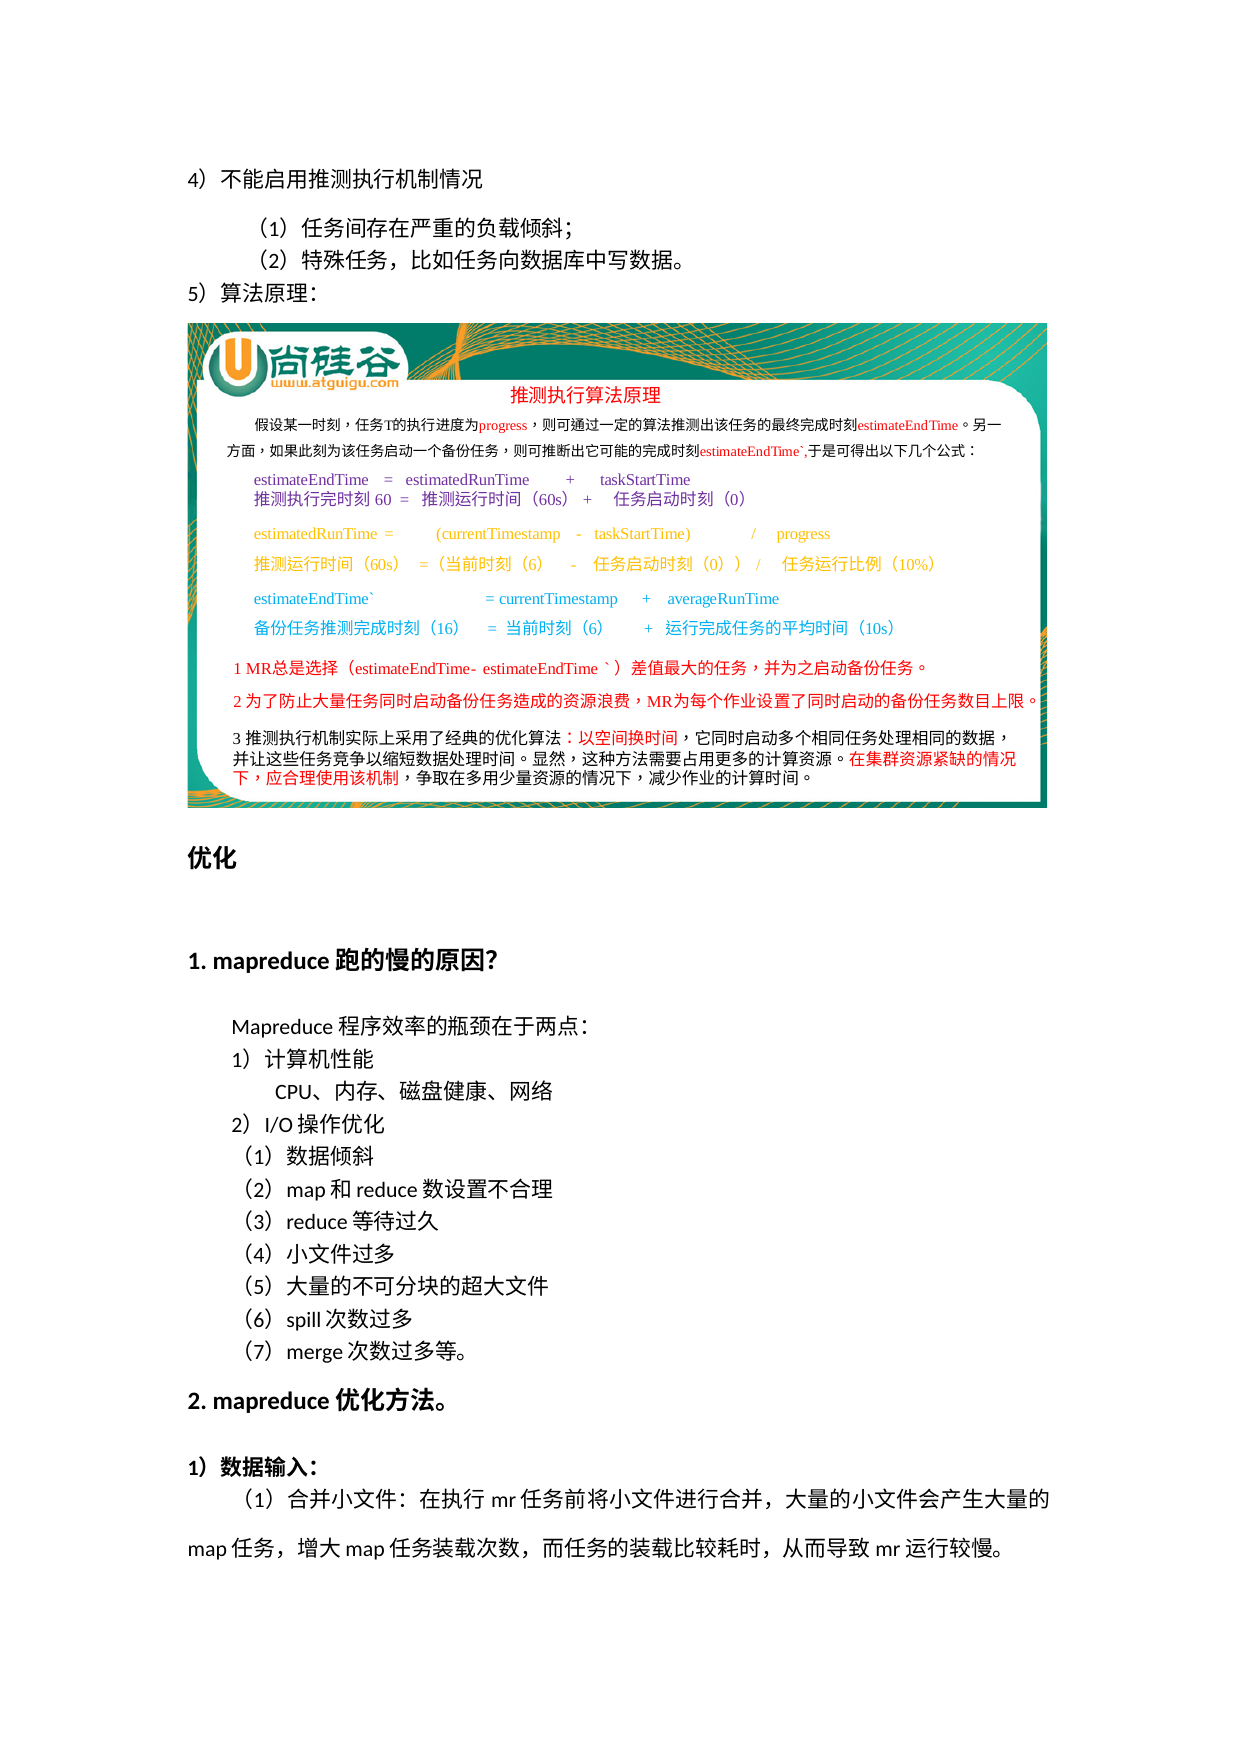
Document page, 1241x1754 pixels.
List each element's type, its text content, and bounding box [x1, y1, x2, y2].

text 5）算法原理： [187, 275, 1053, 308]
picture [737, 596, 742, 604]
picture [501, 596, 509, 602]
picture [391, 620, 402, 633]
picture [783, 621, 796, 627]
text （1）数据倾斜 [187, 1139, 1053, 1171]
picture [717, 593, 725, 602]
text （3）reduce等待过久 [187, 1204, 1053, 1236]
picture [507, 628, 519, 635]
text 1）数据输入： [187, 1449, 1053, 1482]
text （2）特殊任务，比如任务向数据库中写数据。 [187, 243, 1053, 275]
text 1）计算机性能 [187, 1041, 1053, 1074]
text （7）merge次数过多等。 [187, 1334, 1053, 1366]
subtitle mapreduce 优化方法。 [187, 1366, 1053, 1431]
text 4）不能启用推测执行机制情况 [187, 162, 1053, 194]
picture [372, 625, 378, 633]
picture [668, 596, 674, 604]
picture [717, 625, 723, 633]
text 2）I/O 操作优化 [187, 1106, 1053, 1139]
text （1）合并小文件：在执行mr任务前将小文件进行合并，大量的小文件会产生大量的map任务，增大map任务装载次数，而任务的装载比较耗时，从而导致 mr 运行较慢。 [187, 1482, 1053, 1563]
subtitle mapreduce 跑的慢的原因？ [187, 926, 1053, 991]
subtitle 优化 [187, 824, 1053, 889]
text （5）大量的不可分块的超大文件 [187, 1269, 1053, 1301]
text CPU、内存、磁盘健康、网络 [187, 1074, 1053, 1106]
text （2）map和reduce数设置不合理 [187, 1171, 1053, 1204]
picture [590, 596, 596, 604]
picture [519, 596, 524, 604]
picture [766, 622, 770, 635]
picture [546, 620, 554, 633]
text （1）任务间存在严重的负载倾斜； [187, 210, 1053, 243]
text Mapreduce 程序效率的瓶颈在于两点： [187, 1009, 1053, 1041]
picture [728, 596, 733, 604]
text （6）spill次数过多 [187, 1301, 1053, 1334]
picture [387, 621, 391, 634]
text （4）小文件过多 [187, 1236, 1053, 1269]
picture [816, 621, 827, 630]
